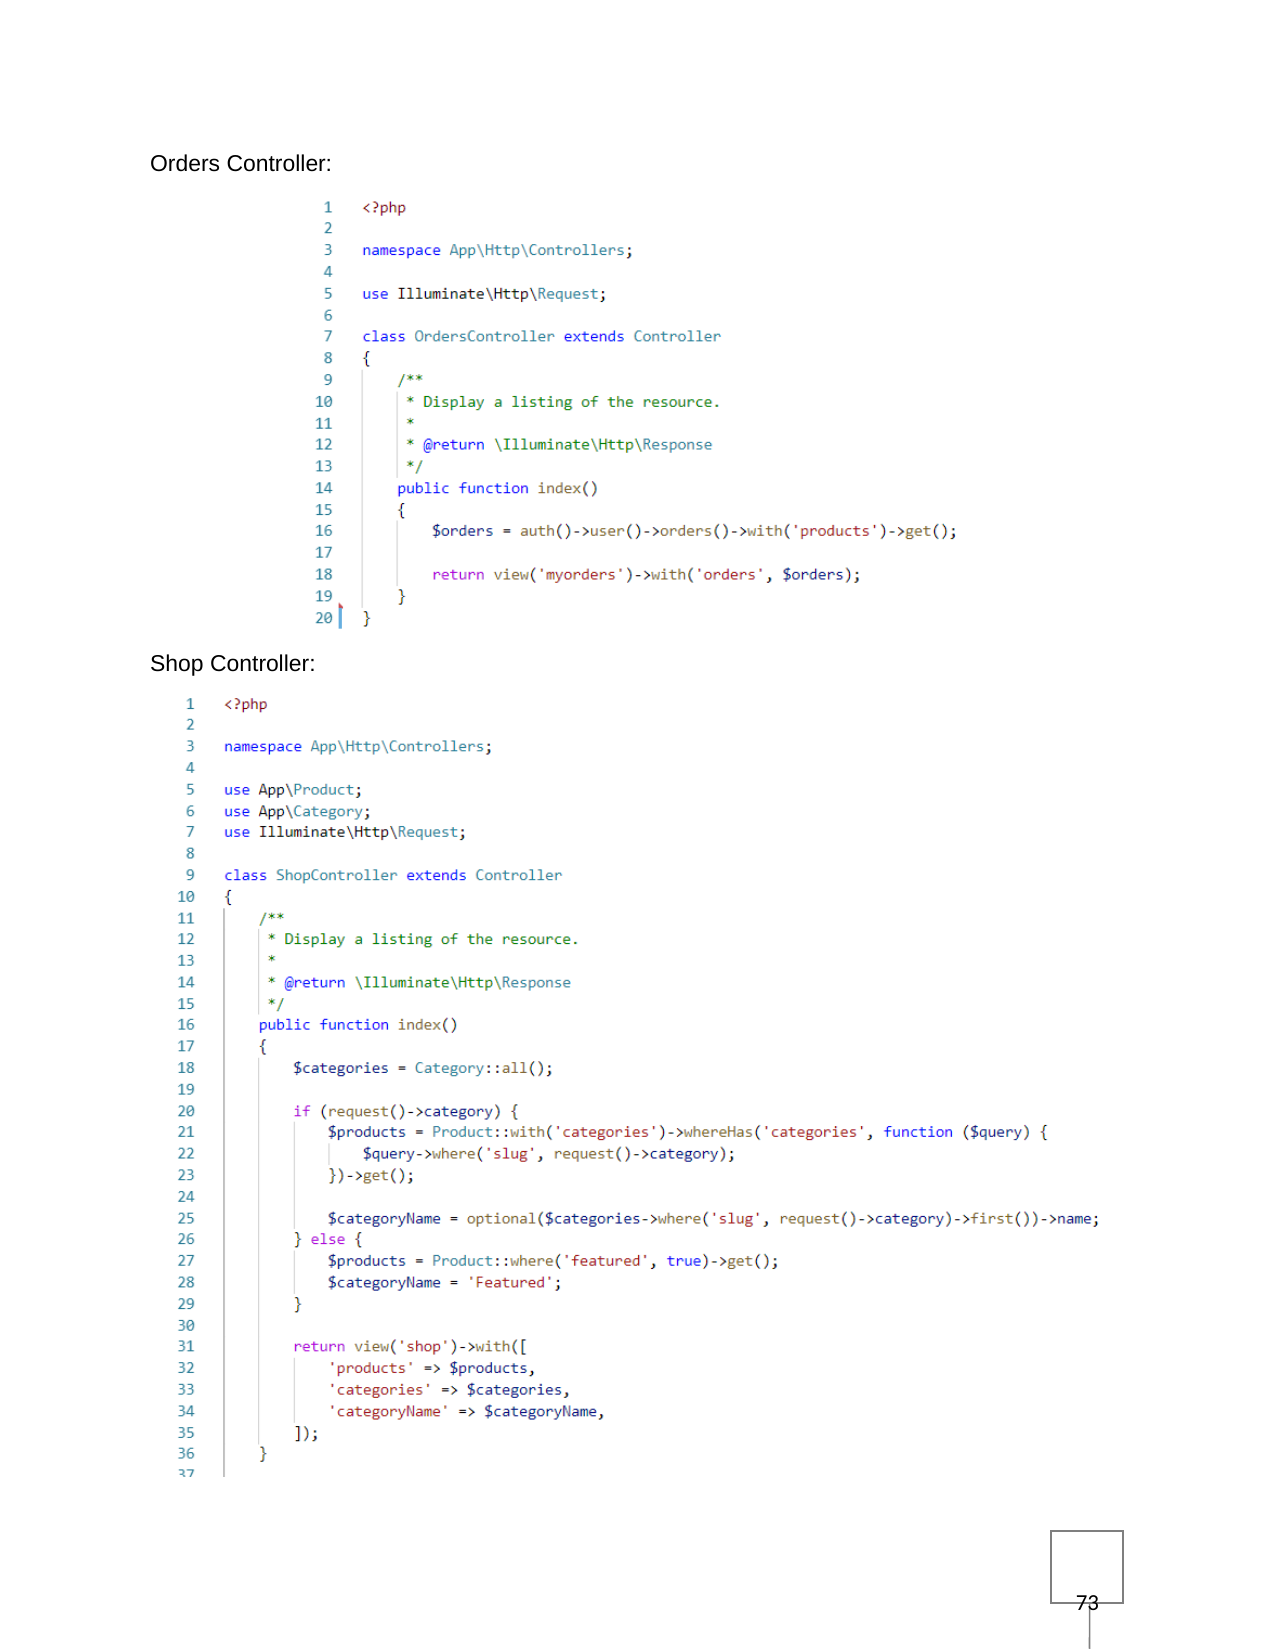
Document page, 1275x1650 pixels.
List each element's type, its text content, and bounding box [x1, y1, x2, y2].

picture [307, 195, 968, 632]
text Shop Controller: [150, 650, 1125, 677]
text Orders Controller: [150, 150, 1125, 176]
picture [165, 695, 1110, 1477]
